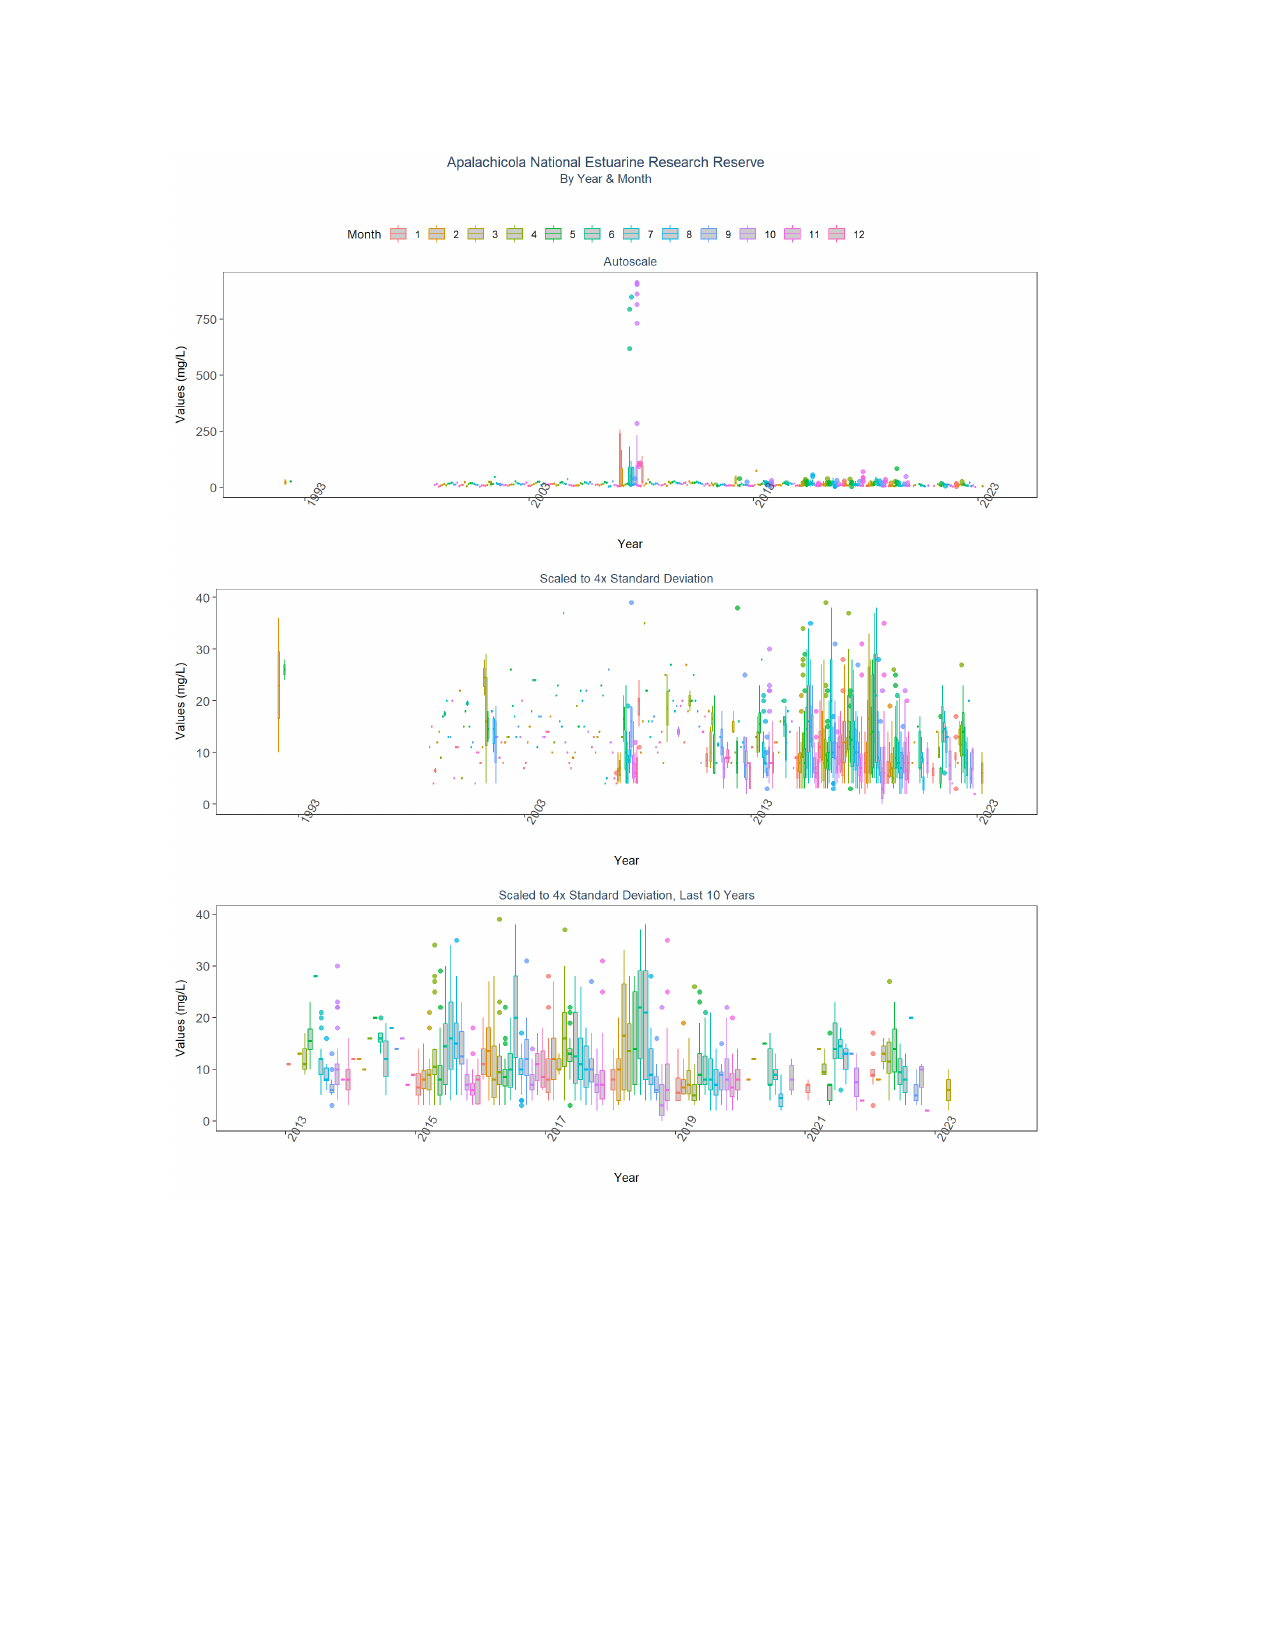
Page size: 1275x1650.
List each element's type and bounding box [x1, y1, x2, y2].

picture [168, 150, 1044, 1200]
